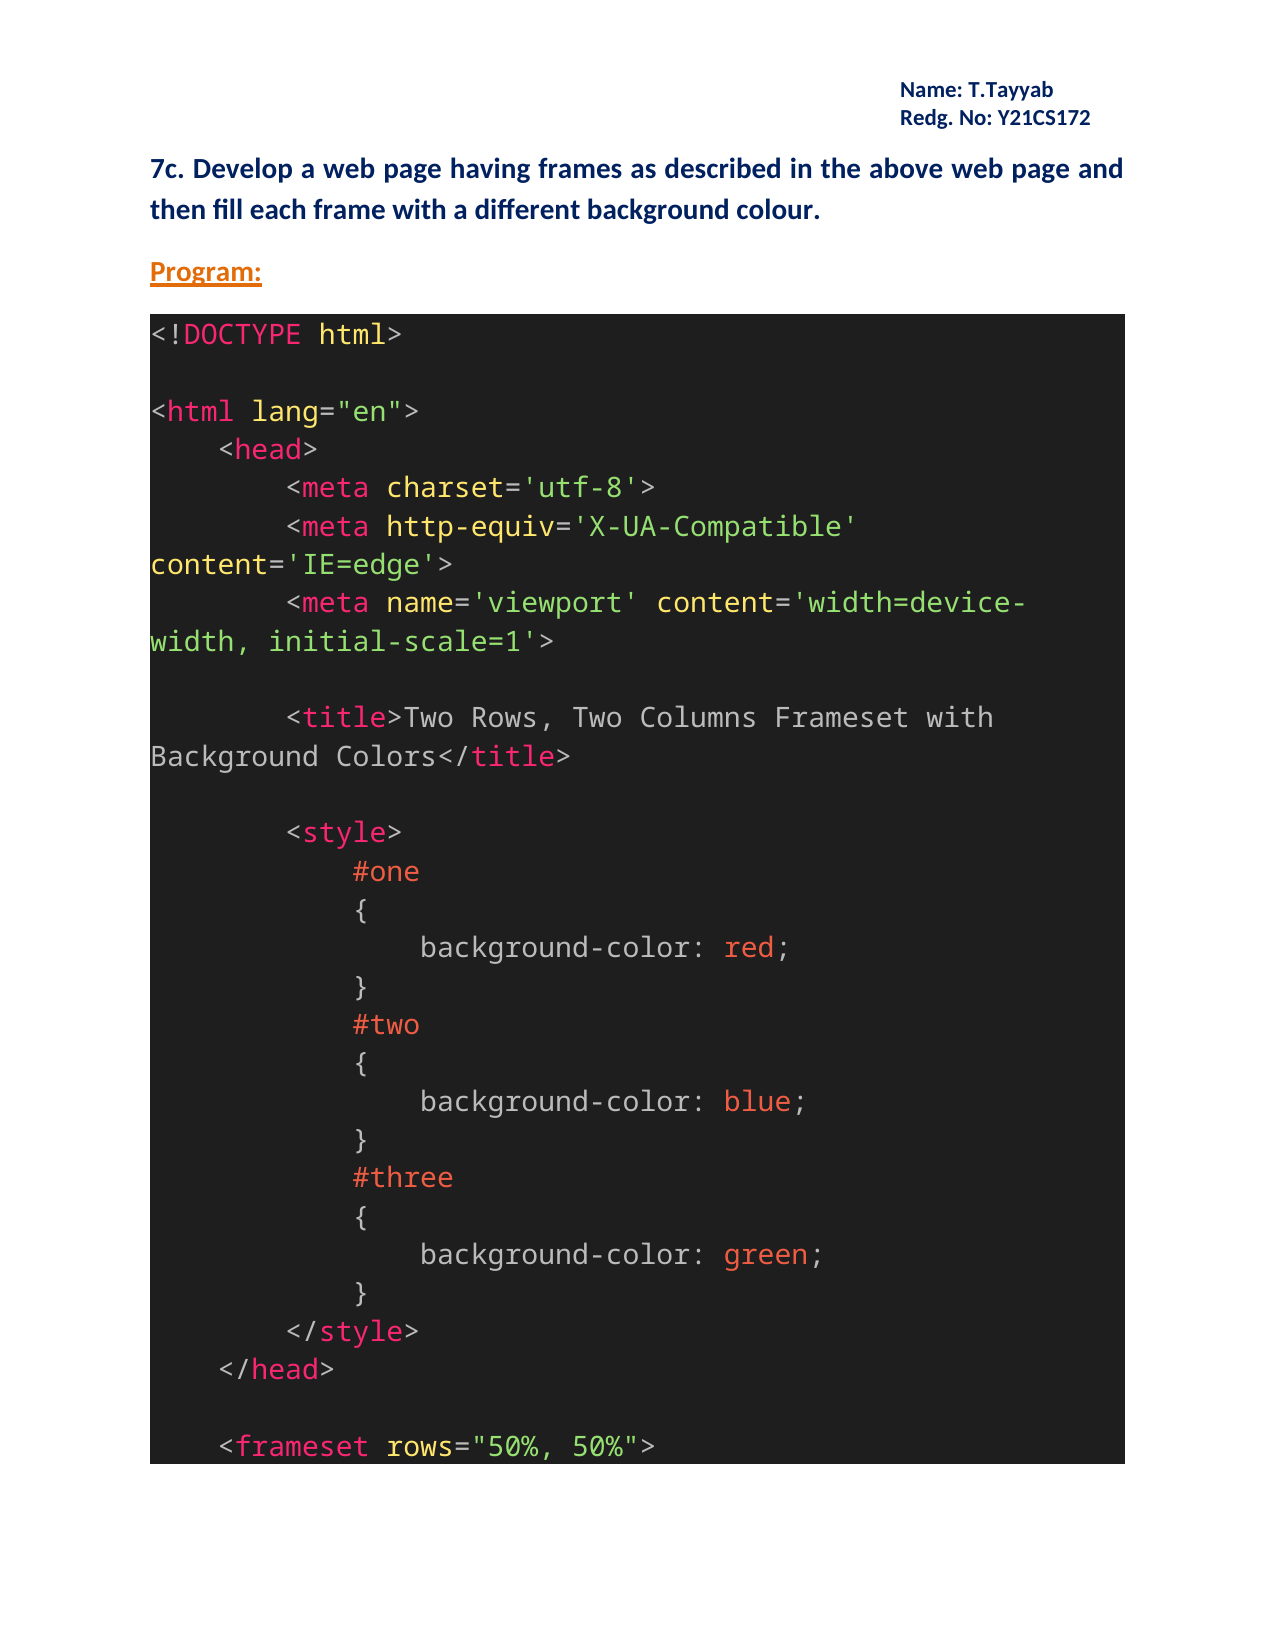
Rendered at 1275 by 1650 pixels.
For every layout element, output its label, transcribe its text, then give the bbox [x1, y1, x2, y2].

text </style> [150, 1311, 1125, 1349]
text #two [150, 1004, 1125, 1043]
text #three [150, 1158, 1125, 1196]
text background-color: blue; [150, 1081, 1125, 1119]
text } [150, 1273, 1125, 1311]
text <html lang="en"> [150, 391, 1125, 429]
text <meta http-equiv='X-UA-Compatible' content='IE=edge'> [150, 506, 1125, 583]
text 7c. Develop a web page having frames as described in the above web page and then fill each frame with a different background colour. [150, 150, 1125, 227]
text </head> [150, 1349, 1125, 1388]
text <meta charset='utf-8'> [150, 468, 1125, 506]
text Program: [150, 253, 1125, 288]
text } [150, 1119, 1125, 1158]
text <meta name='viewport' content='width=device-width, initial-scale=1'> [150, 583, 1125, 659]
text #one [150, 851, 1125, 889]
text <title>Two Rows, Two Columns Frameset with Background Colors</title> [150, 698, 1125, 774]
text { [150, 889, 1125, 928]
text { [150, 1196, 1125, 1234]
text background-color: green; [150, 1234, 1125, 1273]
text <head> [150, 429, 1125, 468]
text <style> [150, 813, 1125, 851]
text <!DOCTYPE html> [150, 314, 1125, 353]
text <frameset rows="50%, 50%"> [150, 1426, 1125, 1464]
text } [150, 966, 1125, 1004]
text background-color: red; [150, 928, 1125, 966]
text { [150, 1043, 1125, 1081]
